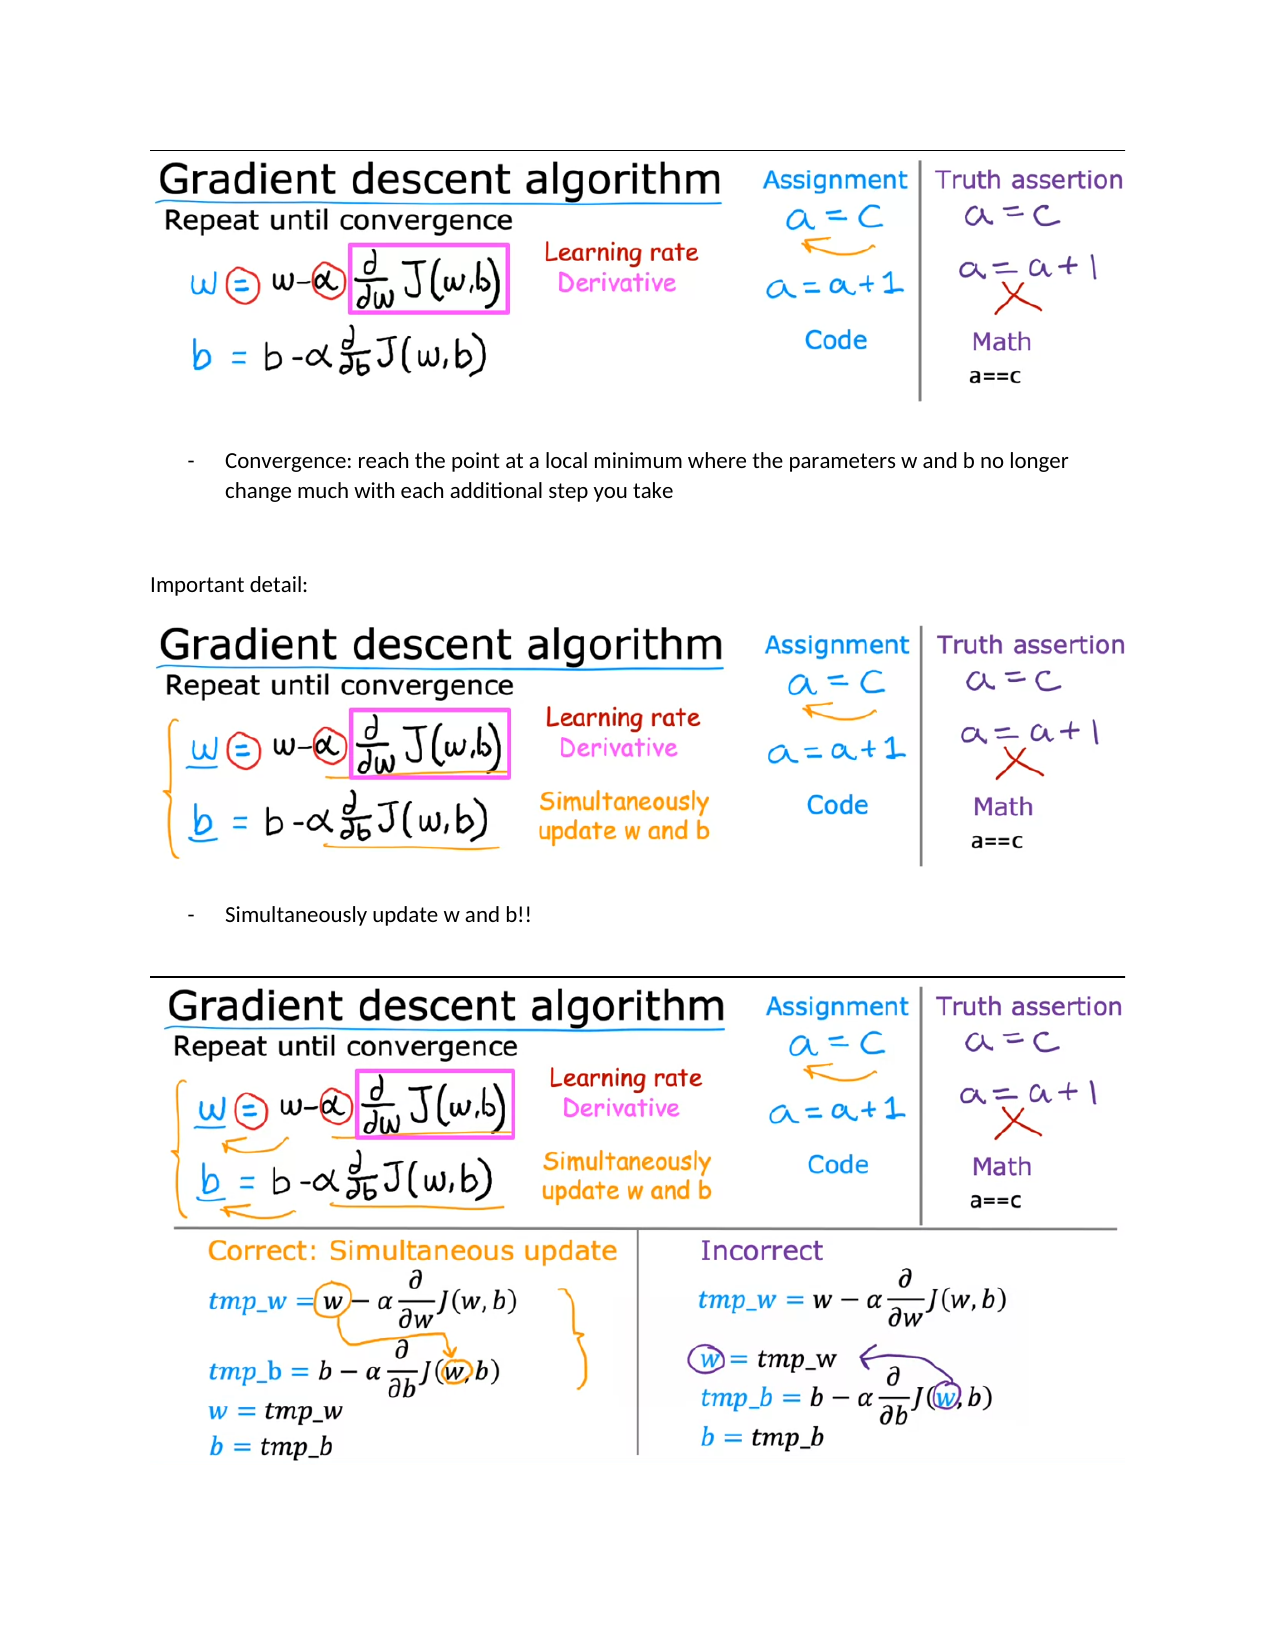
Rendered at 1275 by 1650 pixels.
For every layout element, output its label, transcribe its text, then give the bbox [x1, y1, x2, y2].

picture [150, 976, 1125, 1465]
picture [150, 150, 1125, 427]
text Important detail: [150, 570, 1125, 598]
picture [150, 616, 1125, 881]
list Simultaneously update w and b!! [187, 900, 1125, 928]
list Convergence: reach the point at a local minimum where the parameters w and b no longer change much with each additional step you take [187, 446, 1125, 504]
